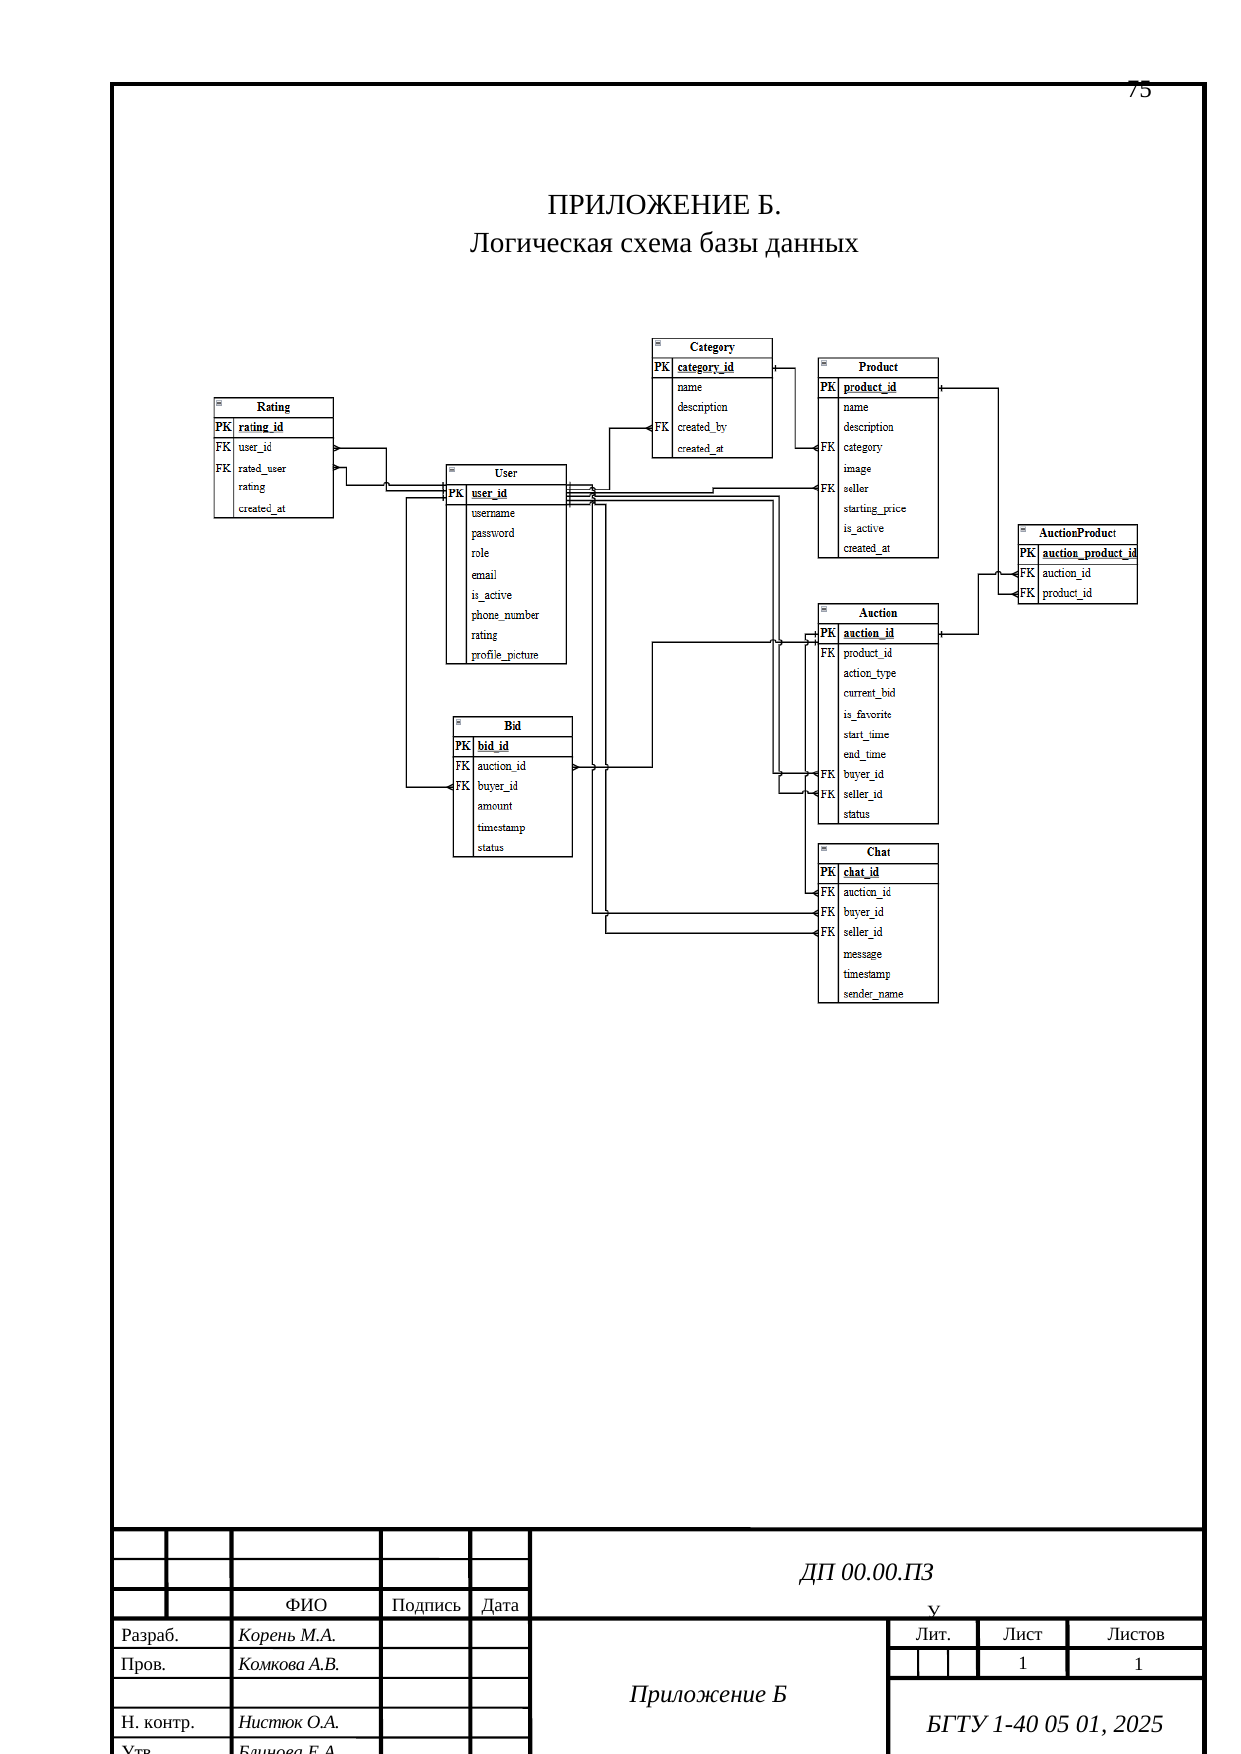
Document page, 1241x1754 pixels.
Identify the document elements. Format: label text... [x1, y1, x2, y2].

picture [177, 301, 1152, 1016]
text ПРИЛОЖЕНИЕ Б. Логическая схема базы данных [177, 187, 1152, 259]
